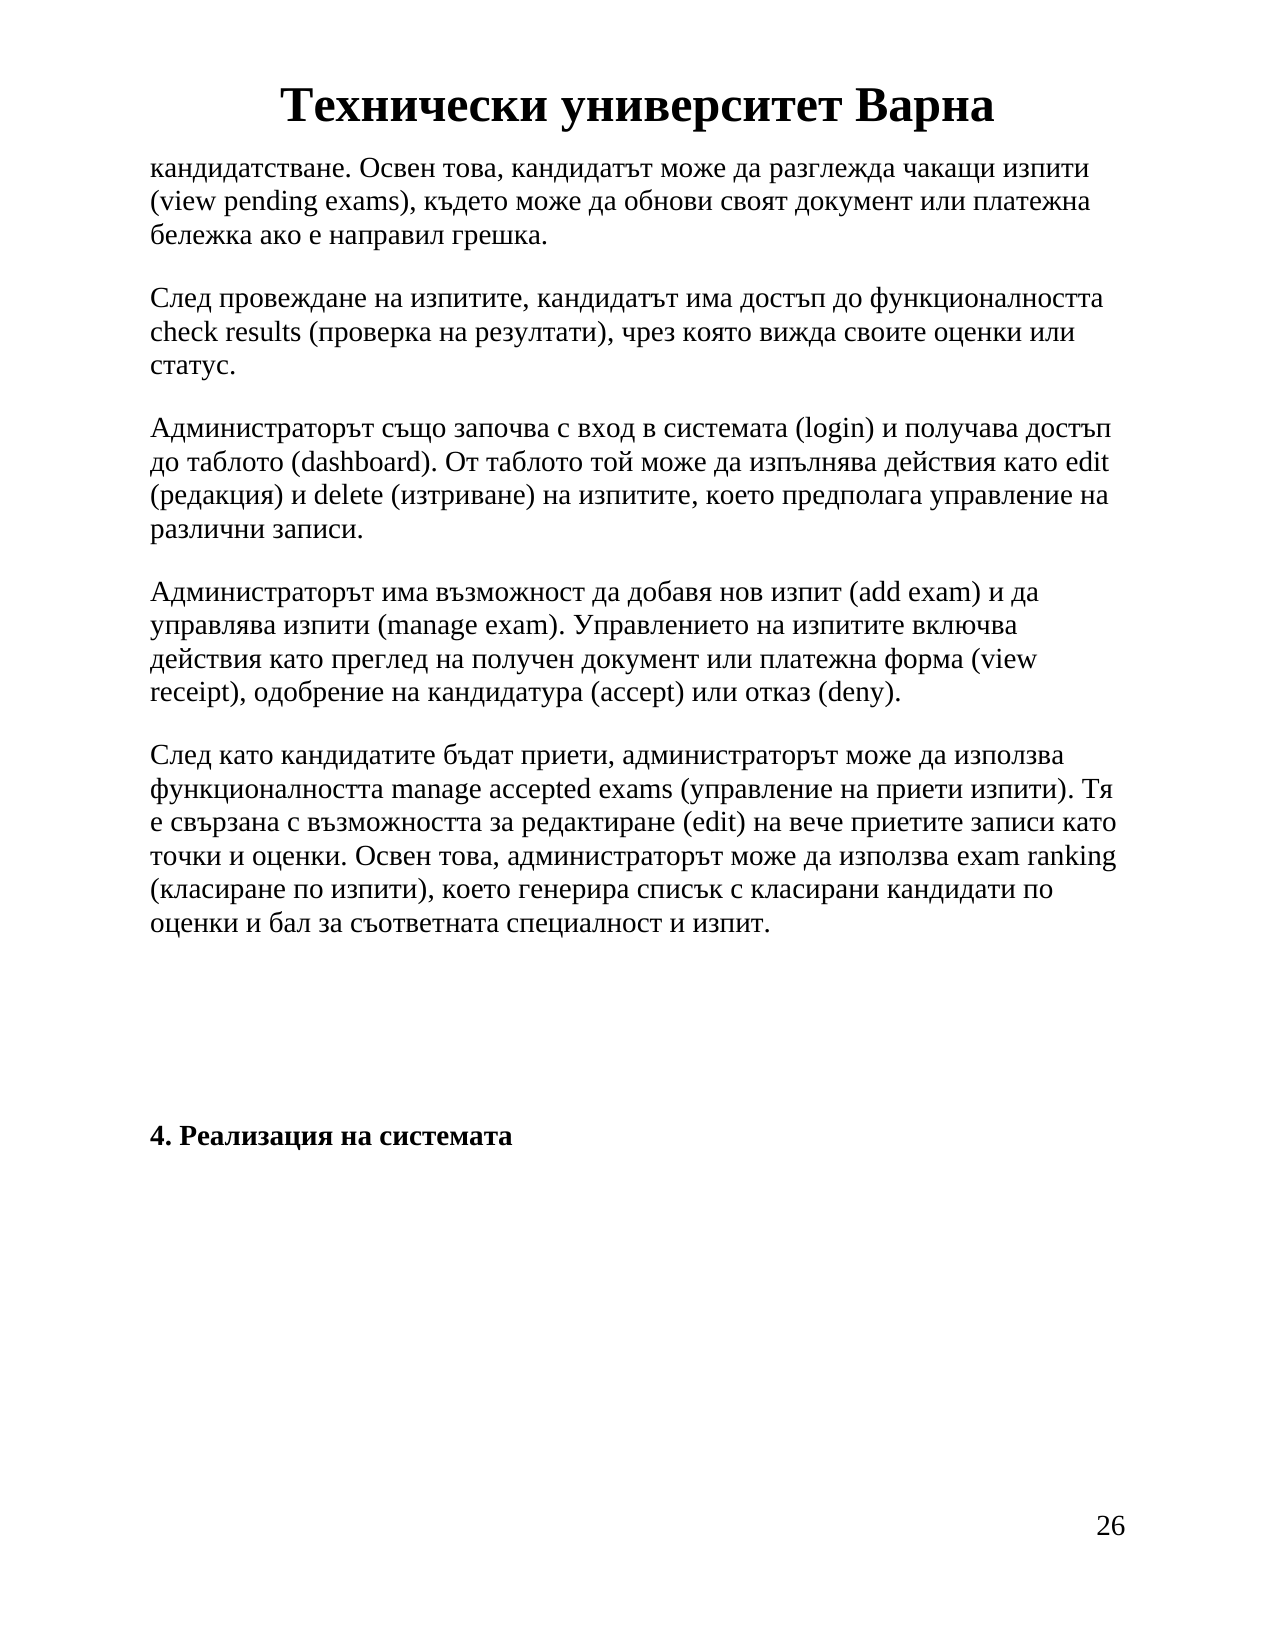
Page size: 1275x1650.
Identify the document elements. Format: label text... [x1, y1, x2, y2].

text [150, 150, 1125, 251]
text След като кандидатите бъдат приети, администраторът може да използва функционалността manage accepted exams (управление на приети изпити). Тя е свързана с възможността за редактиране (edit) на вече приетите записи като точки и оценки. Освен това, администраторът може да използва exam ranking (класиране по изпити), което генерира списък с класирани кандидати по оценки и бал за съответната специалност и изпит. [150, 737, 1125, 939]
text След провеждане на изпитите, кандидатът има достъп до функционалността check results (проверка на резултати), чрез която вижда своите оценки или статус. [150, 280, 1125, 381]
subtitle 4. Реализация на системата [150, 1118, 1125, 1151]
text Администраторът има възможност да добавя нов изпит (add exam) и да управлява изпити (manage exam). Управлението на изпитите включва действия като преглед на получен документ или платежна форма (view receipt), одобрение на кандидатура (accept) или отказ (deny). [150, 574, 1125, 708]
text Администраторът също започва с вход в системата (login) и получава достъп до таблото (dashboard). От таблото той може да изпълнява действия като edit (редакция) и delete (изтриване) на изпитите, което предполага управление на различни записи. [150, 410, 1125, 544]
